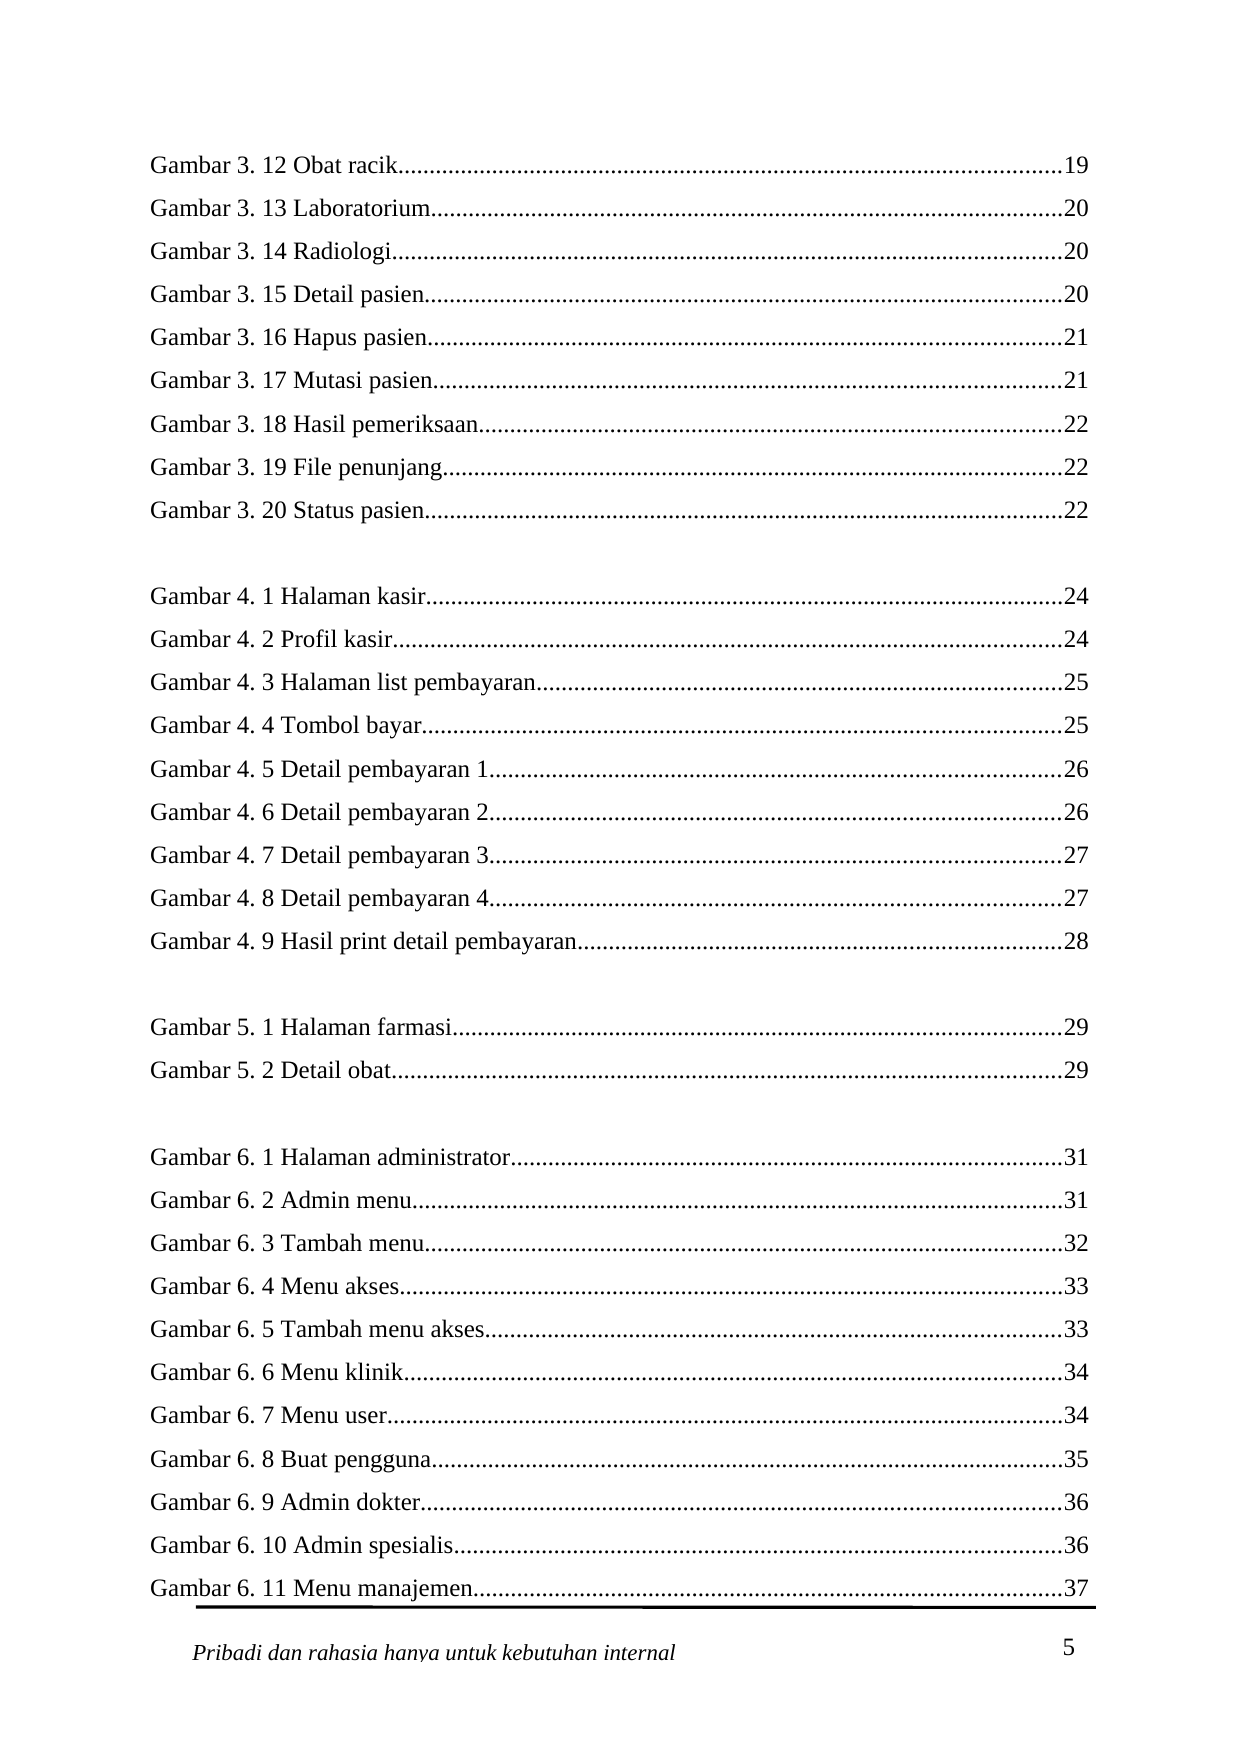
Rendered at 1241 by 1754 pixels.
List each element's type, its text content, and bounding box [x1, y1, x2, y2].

text Gambar 6. 3 Tambah menu 32 [150, 1228, 1090, 1257]
text Gambar 3. 18 Hasil pemeriksaan 22 [150, 409, 1090, 437]
text Gambar 3. 12 Obat racik 19 [150, 150, 1090, 179]
text Gambar 6. 7 Menu user 34 [150, 1401, 1090, 1429]
text Gambar 4. 4 Tombol bayar 25 [150, 711, 1090, 739]
text Gambar 5. 1 Halaman farmasi 29 [150, 1012, 1090, 1041]
text Gambar 6. 11 Menu manajemen 37 [150, 1573, 1090, 1602]
text Gambar 4. 5 Detail pembayaran 1 26 [150, 754, 1090, 782]
text Gambar 3. 19 File penunjang 22 [150, 452, 1090, 481]
text Gambar 6. 5 Tambah menu akses 33 [150, 1314, 1090, 1343]
text Gambar 6. 4 Menu akses 33 [150, 1271, 1090, 1300]
text Gambar 3. 15 Detail pasien 20 [150, 279, 1090, 308]
text Gambar 3. 20 Status pasien 22 [150, 495, 1090, 524]
text Gambar 5. 2 Detail obat 29 [150, 1056, 1090, 1084]
text Gambar 4. 9 Hasil print detail pembayaran 28 [150, 926, 1090, 955]
text Gambar 6. 6 Menu klinik 34 [150, 1357, 1090, 1386]
text Gambar 6. 2 Admin menu 31 [150, 1185, 1090, 1214]
text Gambar 3. 17 Mutasi pasien 21 [150, 366, 1090, 394]
text Gambar 6. 10 Admin spesialis 36 [150, 1530, 1090, 1559]
text Gambar 4. 6 Detail pembayaran 2 26 [150, 797, 1090, 826]
text Gambar 6. 9 Admin dokter 36 [150, 1487, 1090, 1516]
text Gambar 3. 13 Laboratorium 20 [150, 193, 1090, 222]
text Gambar 4. 2 Profil kasir 24 [150, 624, 1090, 653]
text Gambar 4. 1 Halaman kasir 24 [150, 581, 1090, 610]
text Gambar 3. 14 Radiologi 20 [150, 236, 1090, 265]
text Gambar 6. 1 Halaman administrator 31 [150, 1142, 1090, 1171]
text Gambar 4. 3 Halaman list pembayaran 25 [150, 667, 1090, 696]
text Gambar 4. 8 Detail pembayaran 4 27 [150, 883, 1090, 912]
text Gambar 3. 16 Hapus pasien 21 [150, 322, 1090, 351]
text Gambar 6. 8 Buat pengguna 35 [150, 1444, 1090, 1472]
text Gambar 4. 7 Detail pembayaran 3 27 [150, 840, 1090, 869]
